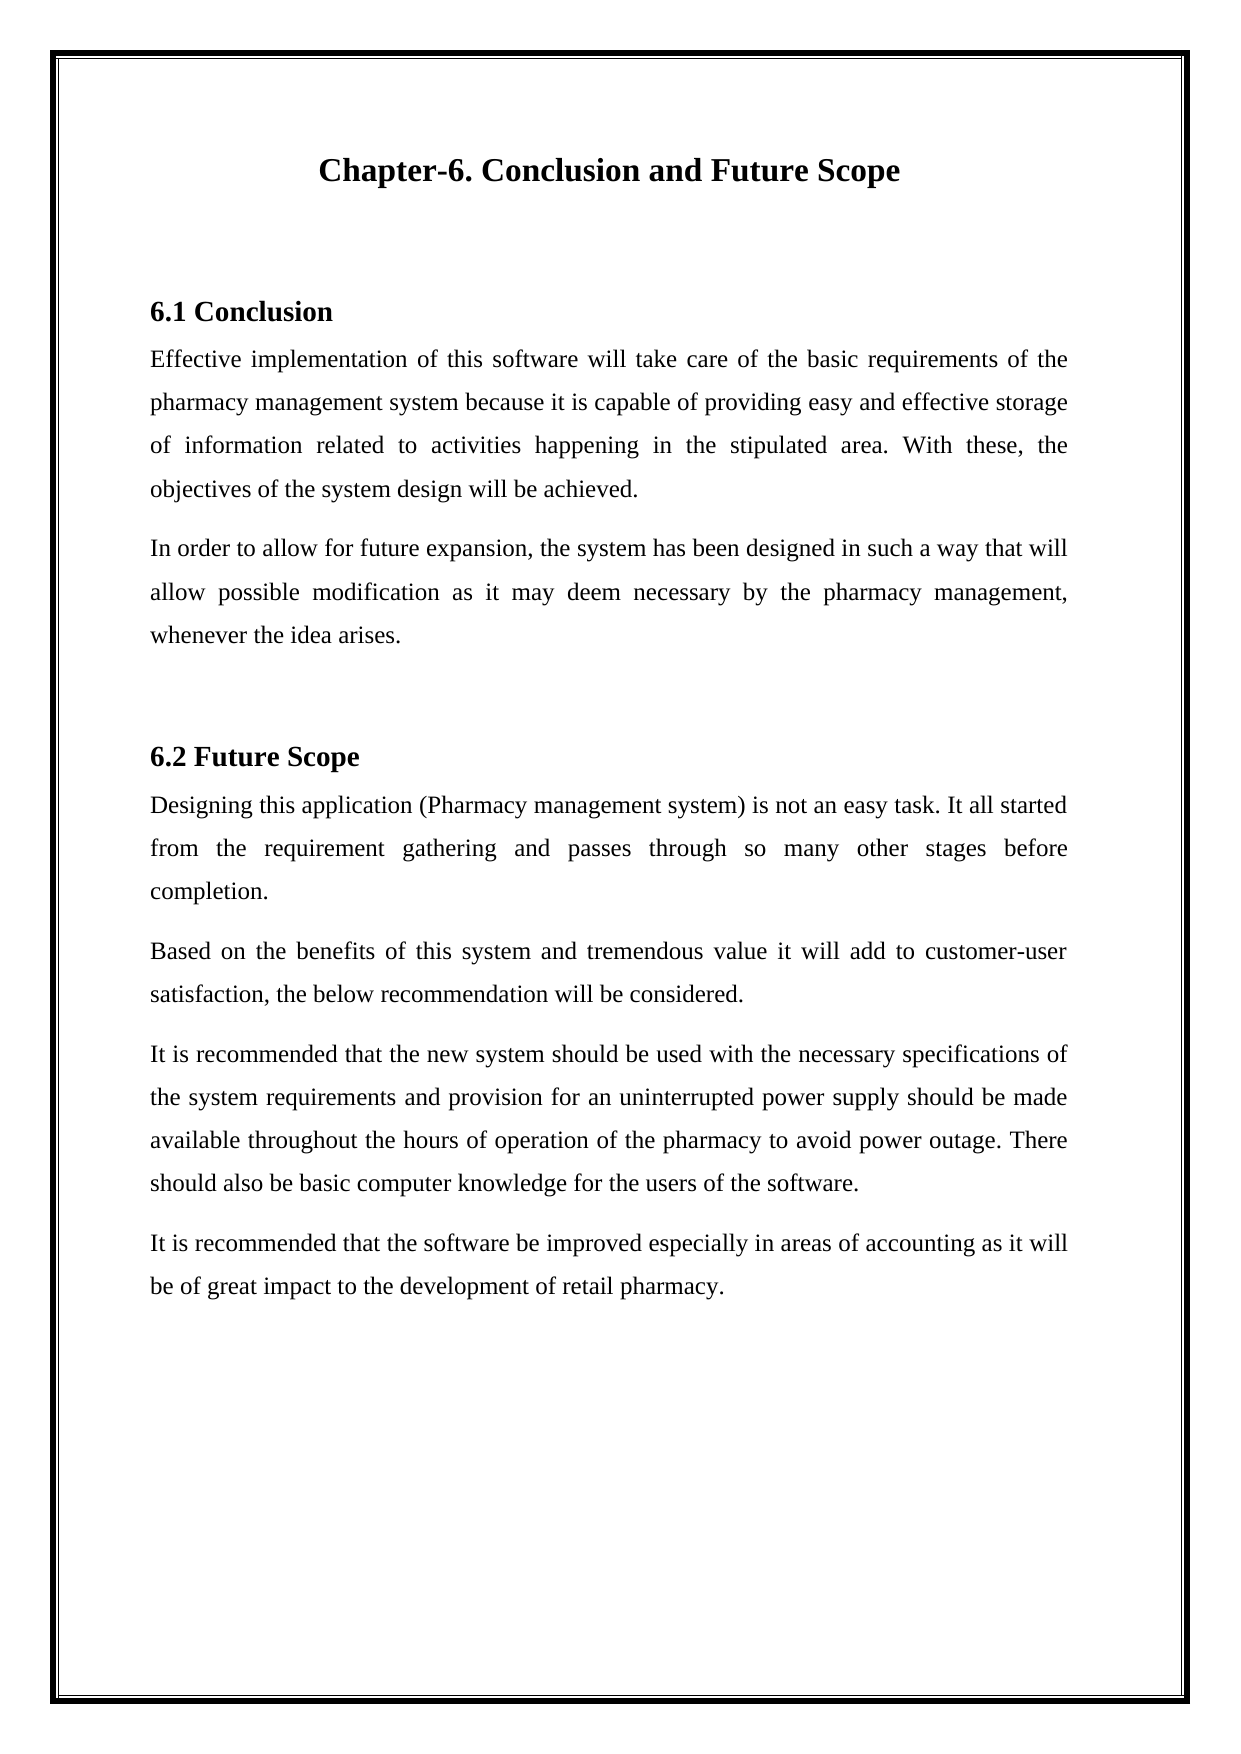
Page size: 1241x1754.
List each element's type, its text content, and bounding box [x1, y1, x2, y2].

text It is recommended that the software be improved especially in areas of accounting as it will be of great impact to the development of retail pharmacy. [150, 1228, 1069, 1300]
subtitle Chapter-6. Conclusion and Future Scope [150, 150, 1069, 188]
text Designing this application (Pharmacy management system) is not an easy task. It all started from the requirement gathering and passes through so many other stages before completion. [150, 790, 1069, 905]
subtitle 6.1 Conclusion [150, 294, 1069, 328]
text In order to allow for future expansion, the system has been designed in such a way that will allow possible modification as it may deem necessary by the pharmacy management, whenever the idea arises. [150, 533, 1069, 648]
text It is recommended that the new system should be used with the necessary specifications of the system requirements and provision for an uninterrupted power supply should be made available throughout the hours of operation of the pharmacy to avoid power outage. There should also be basic computer knowledge for the users of the software. [150, 1039, 1069, 1197]
subtitle 6.2 Future Scope [150, 739, 1069, 773]
text Effective implementation of this software will take care of the basic requirements of the pharmacy management system because it is capable of providing easy and effective storage of information related to activities happening in the stipulated area. With these, the objectives of the system design will be achieved. [150, 344, 1069, 502]
text Based on the benefits of this system and tremendous value it will add to customer-user satisfaction, the below recommendation will be considered. [150, 936, 1069, 1008]
